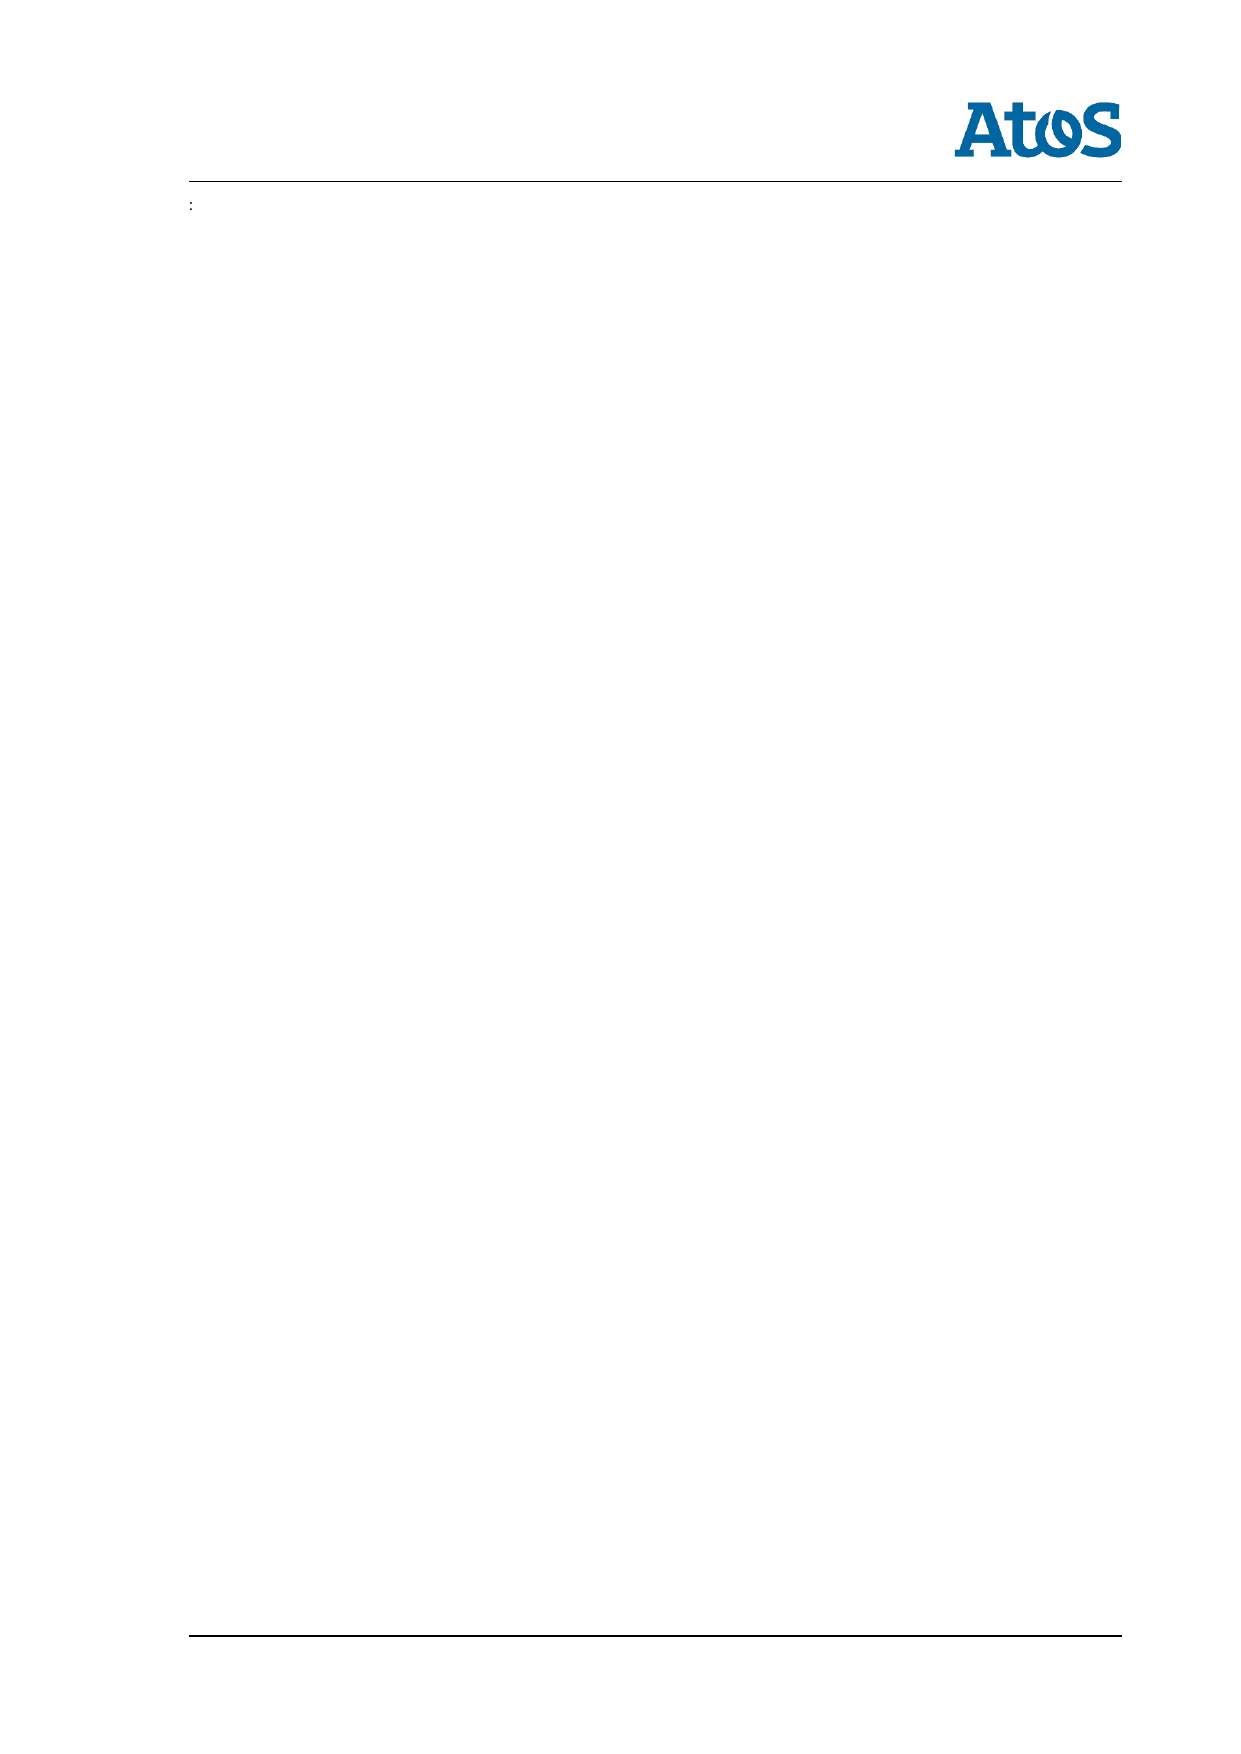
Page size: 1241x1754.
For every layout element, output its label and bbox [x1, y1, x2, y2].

picture [952, 100, 1121, 157]
